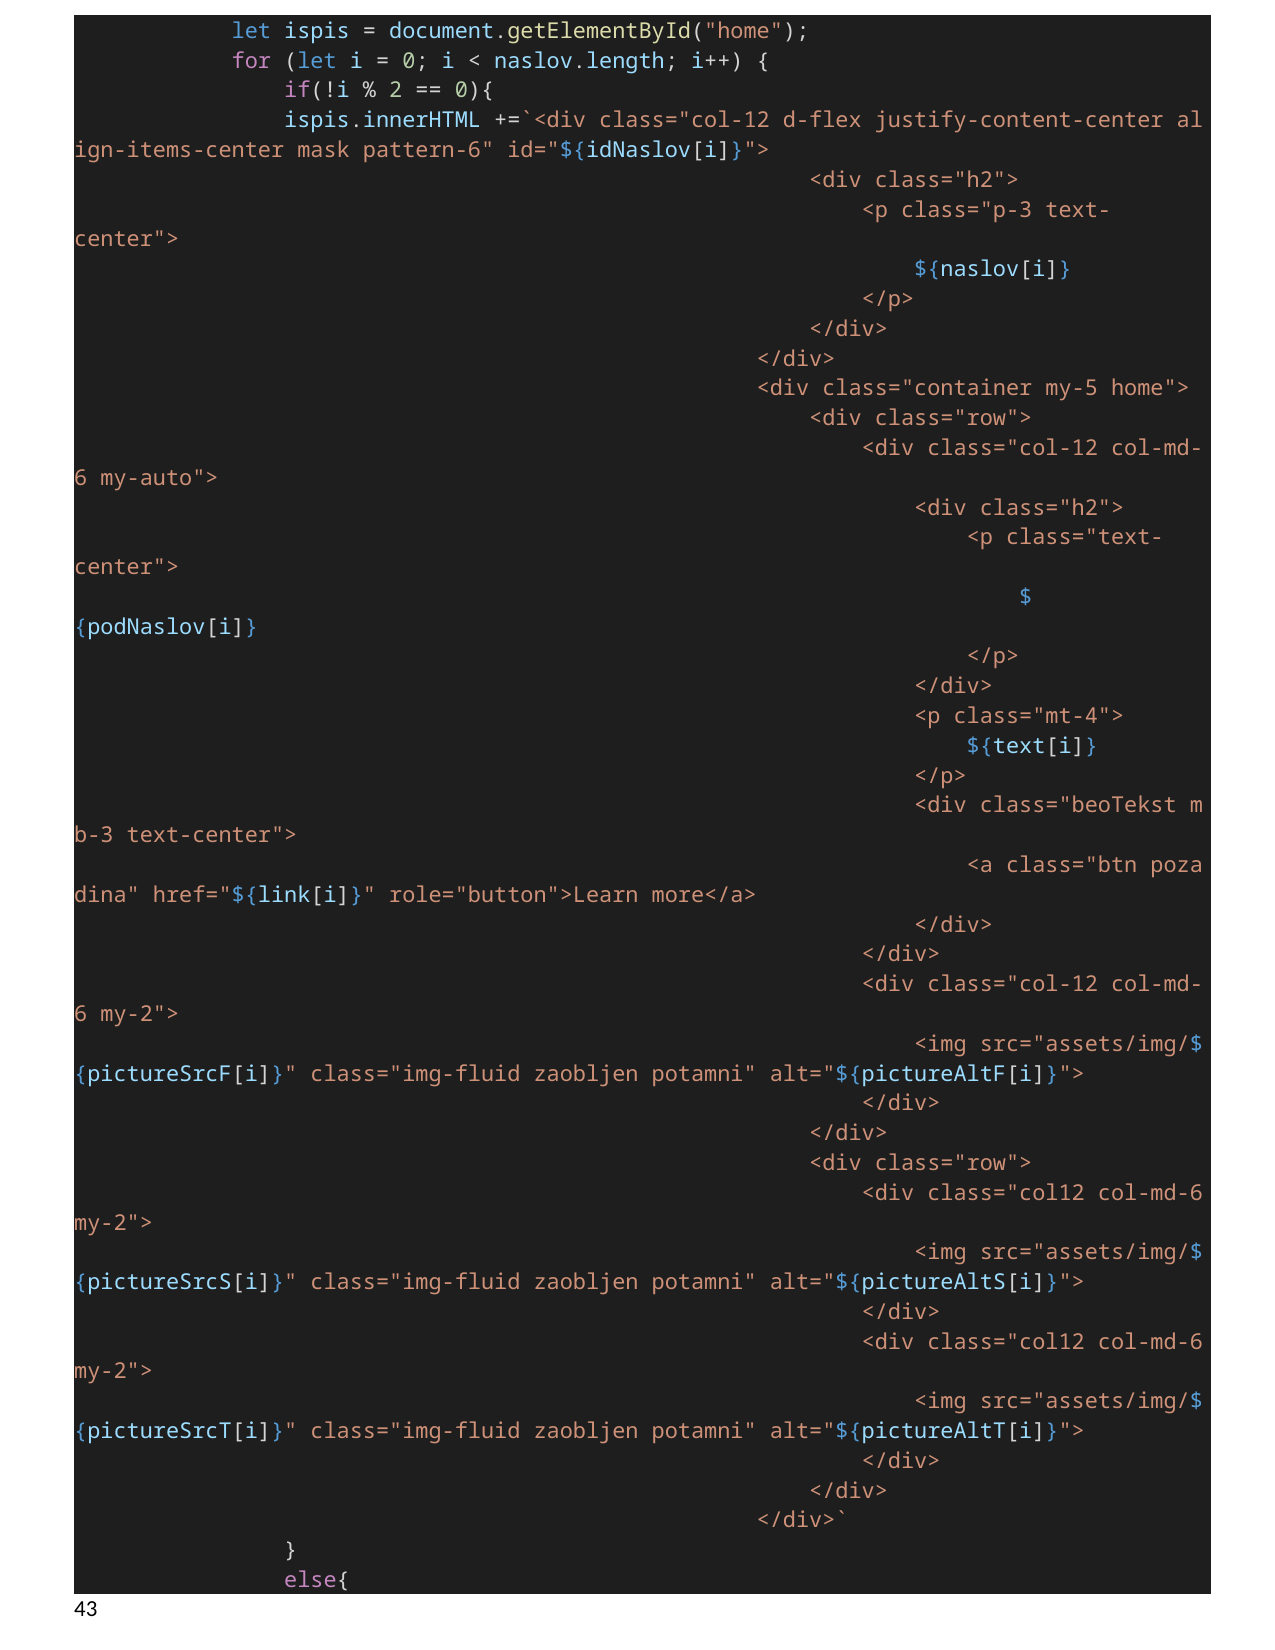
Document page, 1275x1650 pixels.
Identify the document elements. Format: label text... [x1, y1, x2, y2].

text <div class="col-12 col-md-6 my-2"> [74, 968, 1211, 1028]
text </div> [74, 670, 1211, 700]
text } [74, 1534, 1211, 1564]
text <div class="h2"> [74, 491, 1211, 521]
text </div> [74, 1117, 1211, 1147]
text if(!i % 2 == 0){ [74, 74, 1211, 104]
text </div> [74, 342, 1211, 372]
text <div class="row"> [74, 1147, 1211, 1177]
text ${text[i]} [74, 730, 1211, 759]
text <img src="assets/img/${pictureSrcT[i]}" class="img-fluid zaobljen potamni" alt="${pictureAltT[i]}"> [74, 1385, 1211, 1445]
text <img src="assets/img/${pictureSrcF[i]}" class="img-fluid zaobljen potamni" alt="${pictureAltF[i]}"> [74, 1028, 1211, 1087]
text </div> [74, 1445, 1211, 1474]
text </div> [74, 908, 1211, 938]
text for (let i = 0; i < naslov.length; i++) { [74, 44, 1211, 74]
text </div>` [74, 1504, 1211, 1534]
text <div class="container my-5 home"> [74, 372, 1211, 402]
text ${podNaslov[i]} [74, 581, 1211, 640]
text </div> [74, 1474, 1211, 1504]
text ${naslov[i]} [74, 253, 1211, 283]
text <p class="mt-4"> [74, 700, 1211, 730]
text </div> [74, 1296, 1211, 1326]
text </div> [74, 1087, 1211, 1117]
text <img src="assets/img/${pictureSrcS[i]}" class="img-fluid zaobljen potamni" alt="${pictureAltS[i]}"> [74, 1236, 1211, 1296]
text <a class="btn pozadina" href="${link[i]}" role="button">Learn more</a> [74, 849, 1211, 908]
text <div class="row"> [74, 402, 1211, 432]
text </div> [74, 313, 1211, 342]
text <div class="col12 col-md-6 my-2"> [74, 1177, 1211, 1236]
text ispis.innerHTML +=`<div class="col-12 d-flex justify-content-center align-items-center mask pattern-6" id="${idNaslov[i]}"> [74, 104, 1211, 164]
text else{ [74, 1564, 1211, 1594]
text <div class="col-12 col-md-6 my-auto"> [74, 432, 1211, 491]
text <p class="text-center"> [74, 521, 1211, 581]
text </p> [74, 640, 1211, 670]
text </p> [74, 283, 1211, 313]
text </div> [74, 938, 1211, 968]
text <div class="h2"> [74, 164, 1211, 193]
text <p class="p-3 text-center"> [74, 193, 1211, 253]
text <div class="col12 col-md-6 my-2"> [74, 1326, 1211, 1385]
text </p> [74, 759, 1211, 789]
text let ispis = document.getElementById("home"); [74, 15, 1211, 44]
text <div class="beoTekst mb-3 text-center"> [74, 789, 1211, 849]
